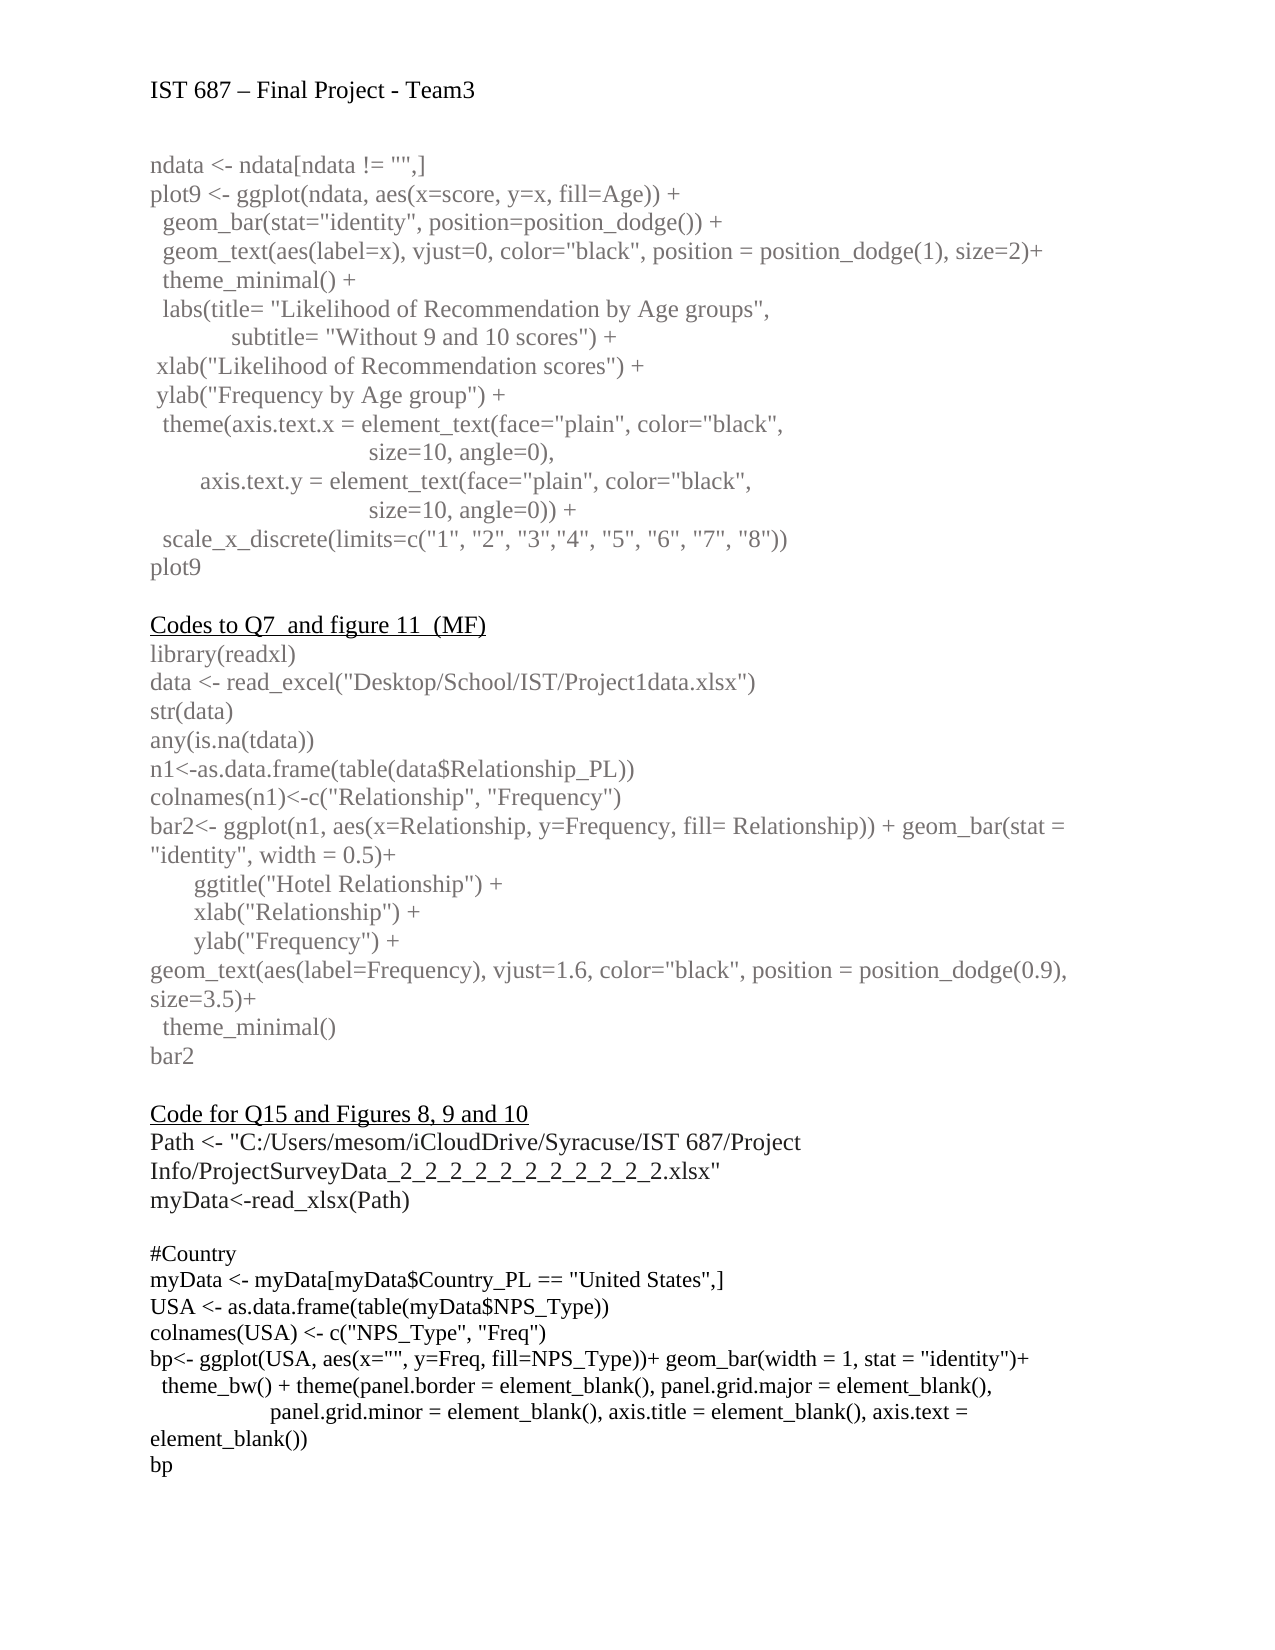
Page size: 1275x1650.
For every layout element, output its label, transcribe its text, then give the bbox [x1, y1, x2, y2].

text geom_text(aes(label=Frequency), vjust=1.6, color="black", position = position_dodge(0.9), size=3.5)+ [150, 955, 1125, 1012]
text labs(title= "Likelihood of Recommendation by Age groups", [150, 294, 1125, 322]
text size=10, angle=0), [150, 437, 1125, 466]
text Path <- "C:/Users/mesom/iCloudDrive/Syracuse/IST 687/Project Info/ProjectSurveyData_2_2_2_2_2_2_2_2_2_2_2.xlsx" [150, 1127, 1125, 1185]
text data <- read_excel("Desktop/School/IST/Project1data.xlsx") [150, 667, 1125, 696]
text theme_minimal() + [150, 265, 1125, 294]
text scale_x_discrete(limits=c("1", "2", "3","4", "5", "6", "7", "8")) [150, 524, 1125, 552]
text theme(axis.text.x = element_text(face="plain", color="black", [150, 409, 1125, 437]
text library(readxl) [150, 639, 1125, 667]
text xlab("Relationship") + [150, 897, 1125, 926]
text ggtitle("Hotel Relationship") + [150, 869, 1125, 897]
text panel.grid.minor = element_blank(), axis.title = element_blank(), axis.text = element_blank()) [150, 1398, 1125, 1451]
text colnames(USA) <- c("NPS_Type", "Freq") [150, 1319, 1125, 1346]
text theme_minimal() [150, 1012, 1125, 1041]
text n1<-as.data.frame(table(data$Relationship_PL)) [150, 754, 1125, 782]
text geom_text(aes(label=x), vjust=0, color="black", position = position_dodge(1), size=2)+ [150, 236, 1125, 265]
text bp<- ggplot(USA, aes(x="", y=Freq, fill=NPS_Type))+ geom_bar(width = 1, stat = "identity")+ [150, 1346, 1125, 1372]
text Codes to Q7 and figure 11 (MF) [150, 610, 1125, 639]
text axis.text.y = element_text(face="plain", color="black", [150, 466, 1125, 495]
text xlab("Likelihood of Recommendation scores") + [150, 351, 1125, 380]
text subtitle= "Without 9 and 10 scores") + [150, 322, 1125, 351]
text any(is.na(tdata)) [150, 725, 1125, 754]
text size=10, angle=0)) + [150, 495, 1125, 524]
text geom_bar(stat="identity", position=position_dodge()) + [150, 207, 1125, 236]
text plot9 [150, 552, 1125, 581]
text myData <- myData[myData$Country_PL == "United States",] [150, 1266, 1125, 1293]
text #Country [150, 1240, 1125, 1266]
text bar2 [150, 1041, 1125, 1070]
text bar2<- ggplot(n1, aes(x=Relationship, y=Frequency, fill= Relationship)) + geom_bar(stat = "identity", width = 0.5)+ [150, 811, 1125, 869]
text plot9 <- ggplot(ndata, aes(x=score, y=x, fill=Age)) + [150, 179, 1125, 207]
text myData<-read_xlsx(Path) [150, 1185, 1125, 1214]
text ylab("Frequency") + [150, 926, 1125, 955]
text ylab("Frequency by Age group") + [150, 380, 1125, 409]
text str(data) [150, 696, 1125, 725]
text USA <- as.data.frame(table(myData$NPS_Type)) [150, 1293, 1125, 1319]
text bp [150, 1451, 1125, 1477]
text colnames(n1)<-c("Relationship", "Frequency") [150, 782, 1125, 811]
text ndata <- ndata[ndata != "",] [150, 150, 1125, 179]
text Code for Q15 and Figures 8, 9 and 10 [150, 1099, 1125, 1127]
text theme_bw() + theme(panel.border = element_blank(), panel.grid.major = element_blank(), [150, 1372, 1125, 1398]
